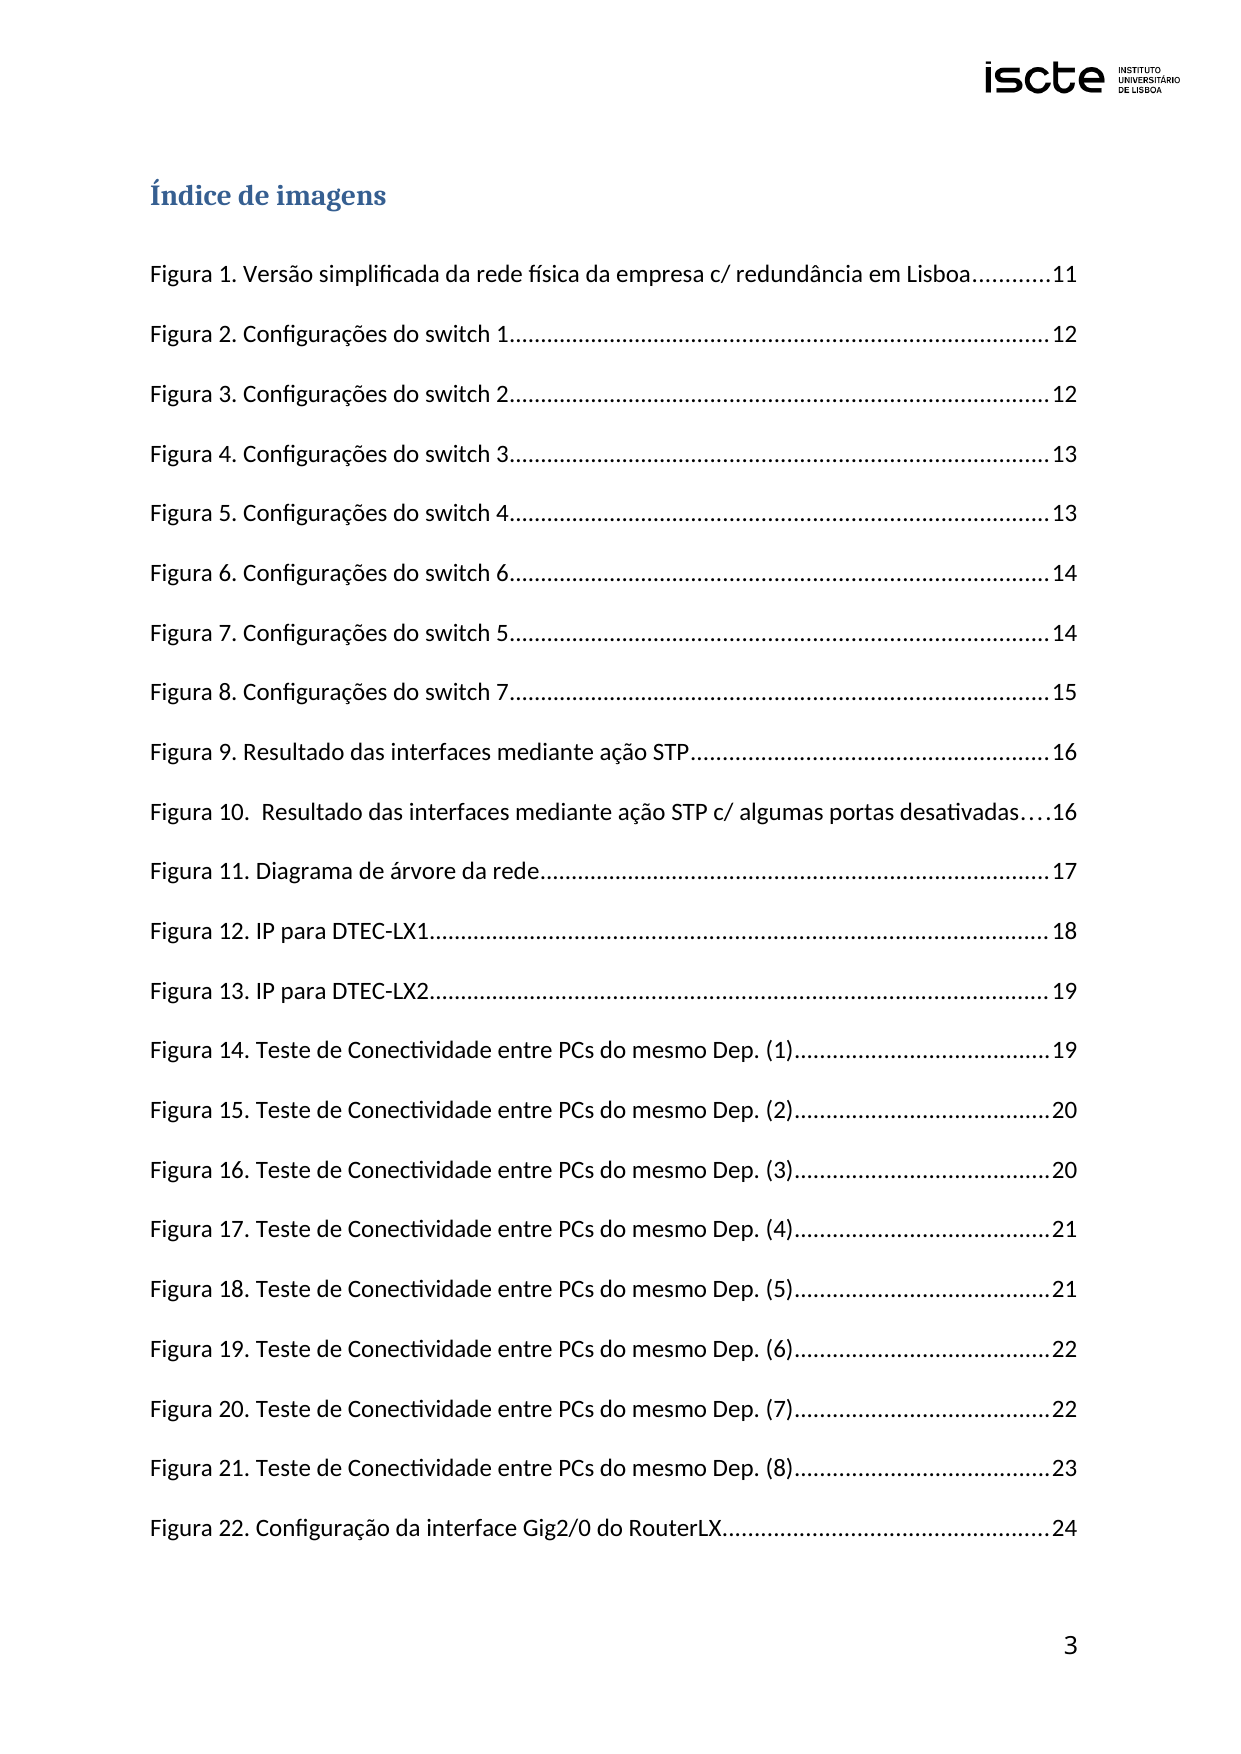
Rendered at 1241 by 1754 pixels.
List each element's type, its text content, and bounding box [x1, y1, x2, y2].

text Figura 20. Teste de Conectividade entre PCs do mesmo Dep. (7) 22 [150, 1393, 1078, 1423]
text Figura 21. Teste de Conectividade entre PCs do mesmo Dep. (8) 23 [150, 1452, 1078, 1483]
text Figura 11. Diagrama de árvore da rede 17 [150, 856, 1078, 886]
text Figura 16. Teste de Conectividade entre PCs do mesmo Dep. (3) 20 [150, 1154, 1078, 1184]
picture [973, 44, 1190, 108]
text Figura 22. Configuração da interface Gig2/0 do RouterLX 24 [150, 1512, 1078, 1543]
text Figura 19. Teste de Conectividade entre PCs do mesmo Dep. (6) 22 [150, 1333, 1078, 1363]
text Figura 2. Configurações do switch 1 12 [150, 318, 1078, 349]
text Figura 7. Configurações do switch 5 14 [150, 617, 1078, 647]
text Figura 6. Configurações do switch 6 14 [150, 557, 1078, 588]
text Figura 1. Versão simplificada da rede física da empresa c/ redundância em Lisboa 11 [150, 259, 1078, 289]
text Figura 12. IP para DTEC-LX1 18 [150, 915, 1078, 946]
text Figura 18. Teste de Conectividade entre PCs do mesmo Dep. (5) 21 [150, 1273, 1078, 1304]
text Figura 3. Configurações do switch 2 12 [150, 378, 1078, 408]
text Figura 5. Configurações do switch 4 13 [150, 497, 1078, 528]
text Figura 10. Resultado das interfaces mediante ação STP c/ algumas portas desativadas 16 [150, 796, 1078, 826]
text Figura 8. Configurações do switch 7 15 [150, 676, 1078, 707]
text Figura 17. Teste de Conectividade entre PCs do mesmo Dep. (4) 21 [150, 1214, 1078, 1244]
subtitle Índice de imagens [150, 179, 1064, 213]
text Figura 9. Resultado das interfaces mediante ação STP 16 [150, 736, 1078, 767]
text Figura 4. Configurações do switch 3 13 [150, 438, 1078, 468]
text Figura 14. Teste de Conectividade entre PCs do mesmo Dep. (1) 19 [150, 1034, 1078, 1065]
text Figura 15. Teste de Conectividade entre PCs do mesmo Dep. (2) 20 [150, 1094, 1078, 1125]
text Figura 13. IP para DTEC-LX2 19 [150, 975, 1078, 1005]
